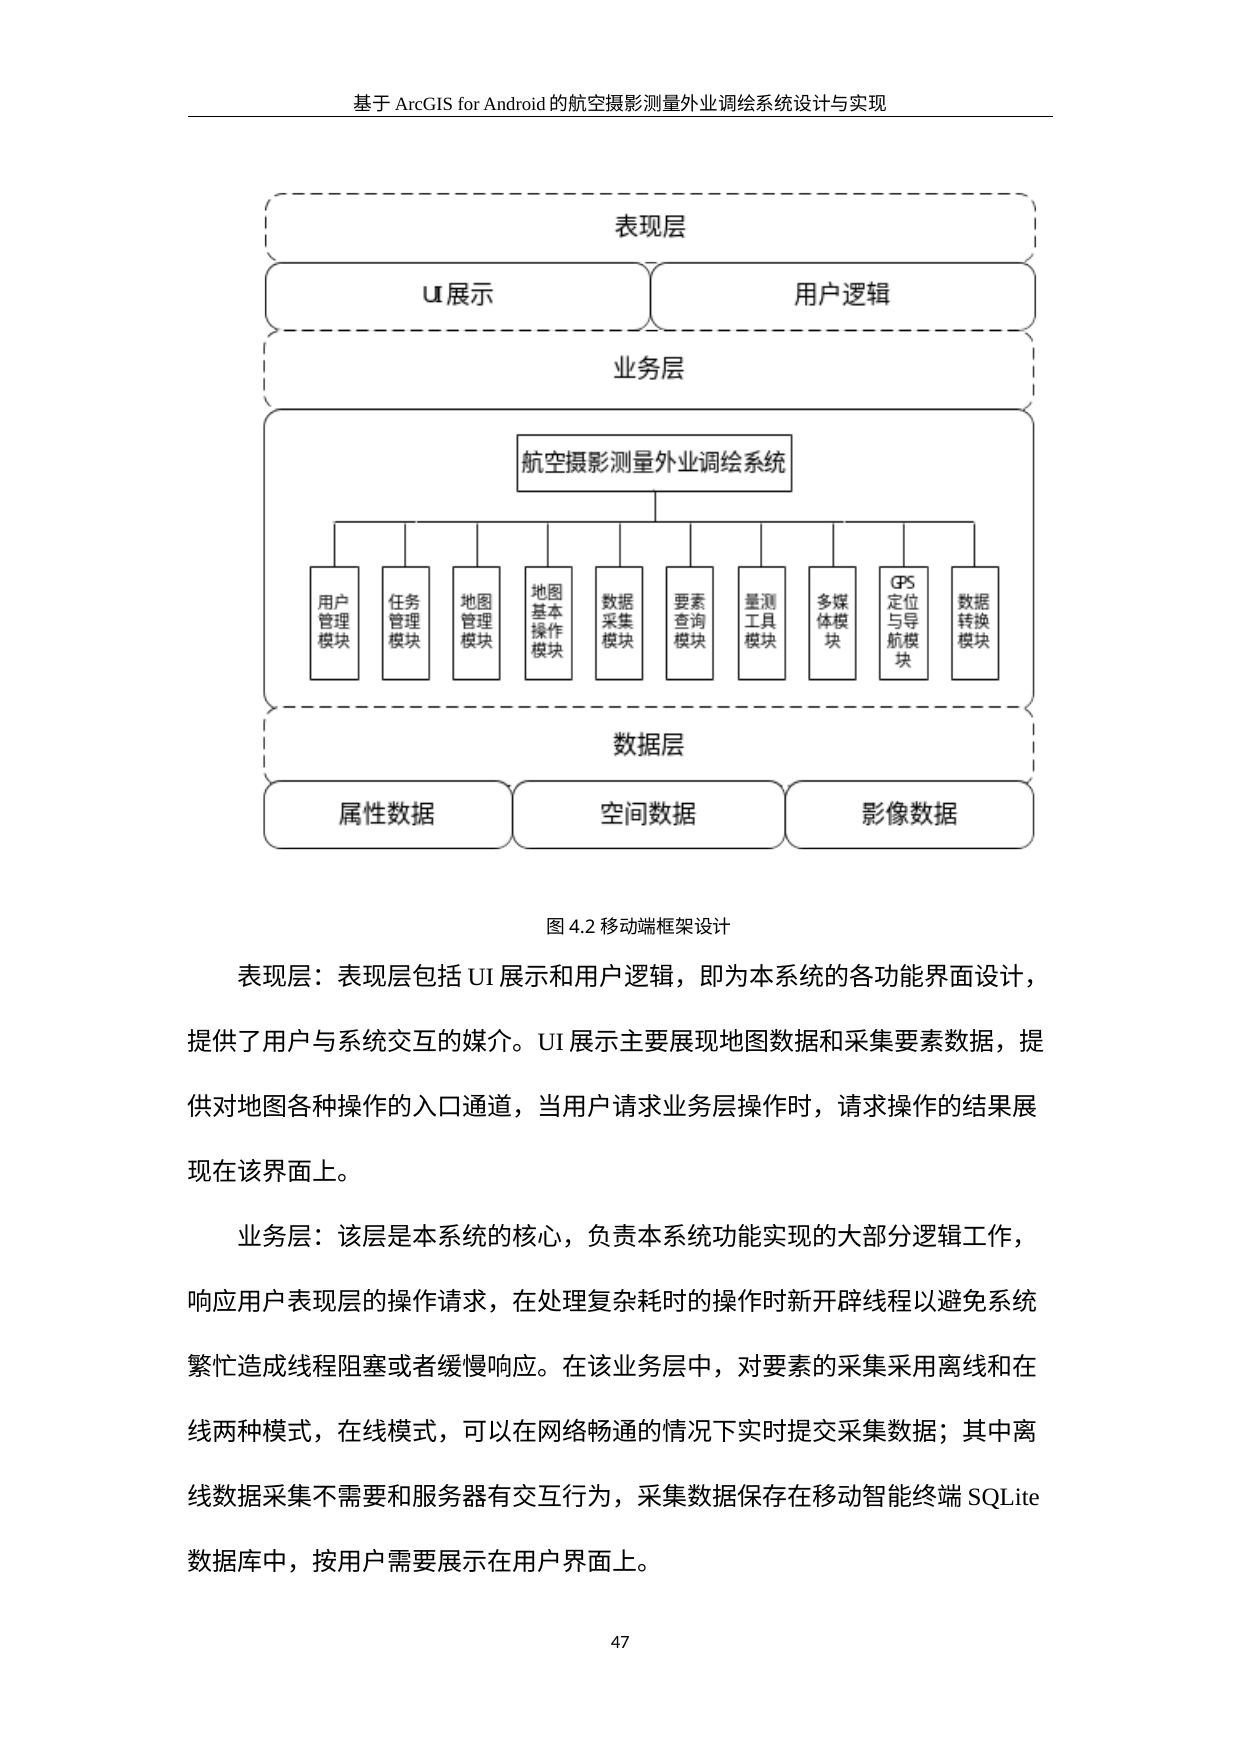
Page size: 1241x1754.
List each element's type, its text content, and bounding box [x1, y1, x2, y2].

text 表现层：表现层包括UI展示和用户逻辑，即为本系统的各功能界面设计，提供了用户与系统交互的媒介。UI展示主要展现地图数据和采集要素数据，提供对地图各种操作的入口通道，当用户请求业务层操作时，请求操作的结果展现在该界面上。 [187, 942, 1053, 1202]
text 业务层：该层是本系统的核心，负责本系统功能实现的大部分逻辑工作，响应用户表现层的操作请求，在处理复杂耗时的操作时新开辟线程以避免系统繁忙造成线程阻塞或者缓慢响应。在该业务层中，对要素的采集采用离线和在线两种模式，在线模式，可以在网络畅通的情况下实时提交采集数据；其中离线数据采集不需要和服务器有交互行为，采集数据保存在移动智能终端SQLite数据库中，按用户需要展示在用户界面上。 [187, 1202, 1053, 1592]
list 图4.2 移动端框架设计 [225, 162, 1053, 942]
